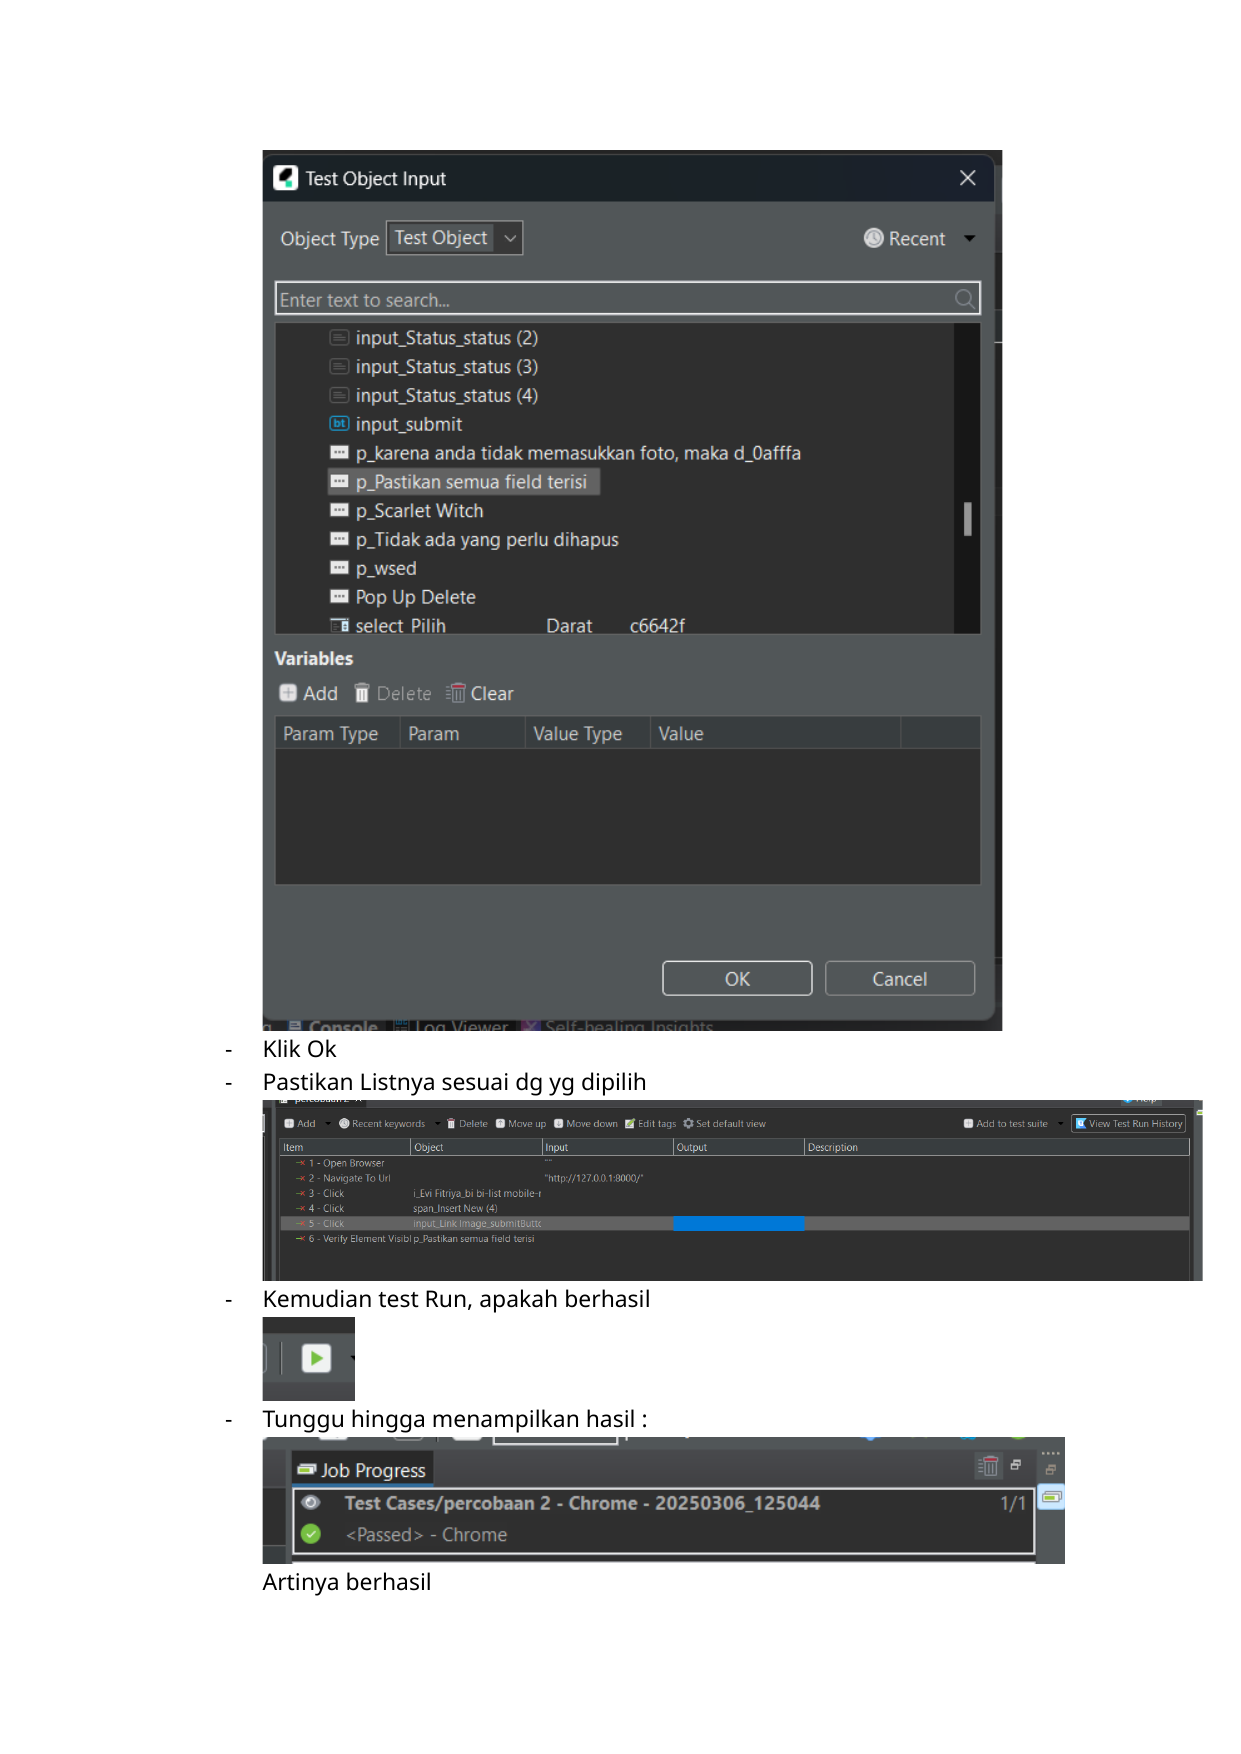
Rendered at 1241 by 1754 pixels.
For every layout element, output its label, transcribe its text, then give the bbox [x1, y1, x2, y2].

list Kemudian test Run, apakah berhasil [225, 1283, 1090, 1401]
list Tunggu hingga menampilkan hasil : [225, 1403, 1090, 1435]
picture [262, 1100, 1203, 1281]
list Pastikan Listnya sesuai dg yg dipilih [225, 1066, 1090, 1098]
picture [262, 150, 1003, 1031]
list Klik Ok [225, 1033, 1090, 1064]
picture [262, 1317, 355, 1401]
picture [262, 1437, 1065, 1564]
list Artinya berhasil [262, 1566, 1090, 1597]
